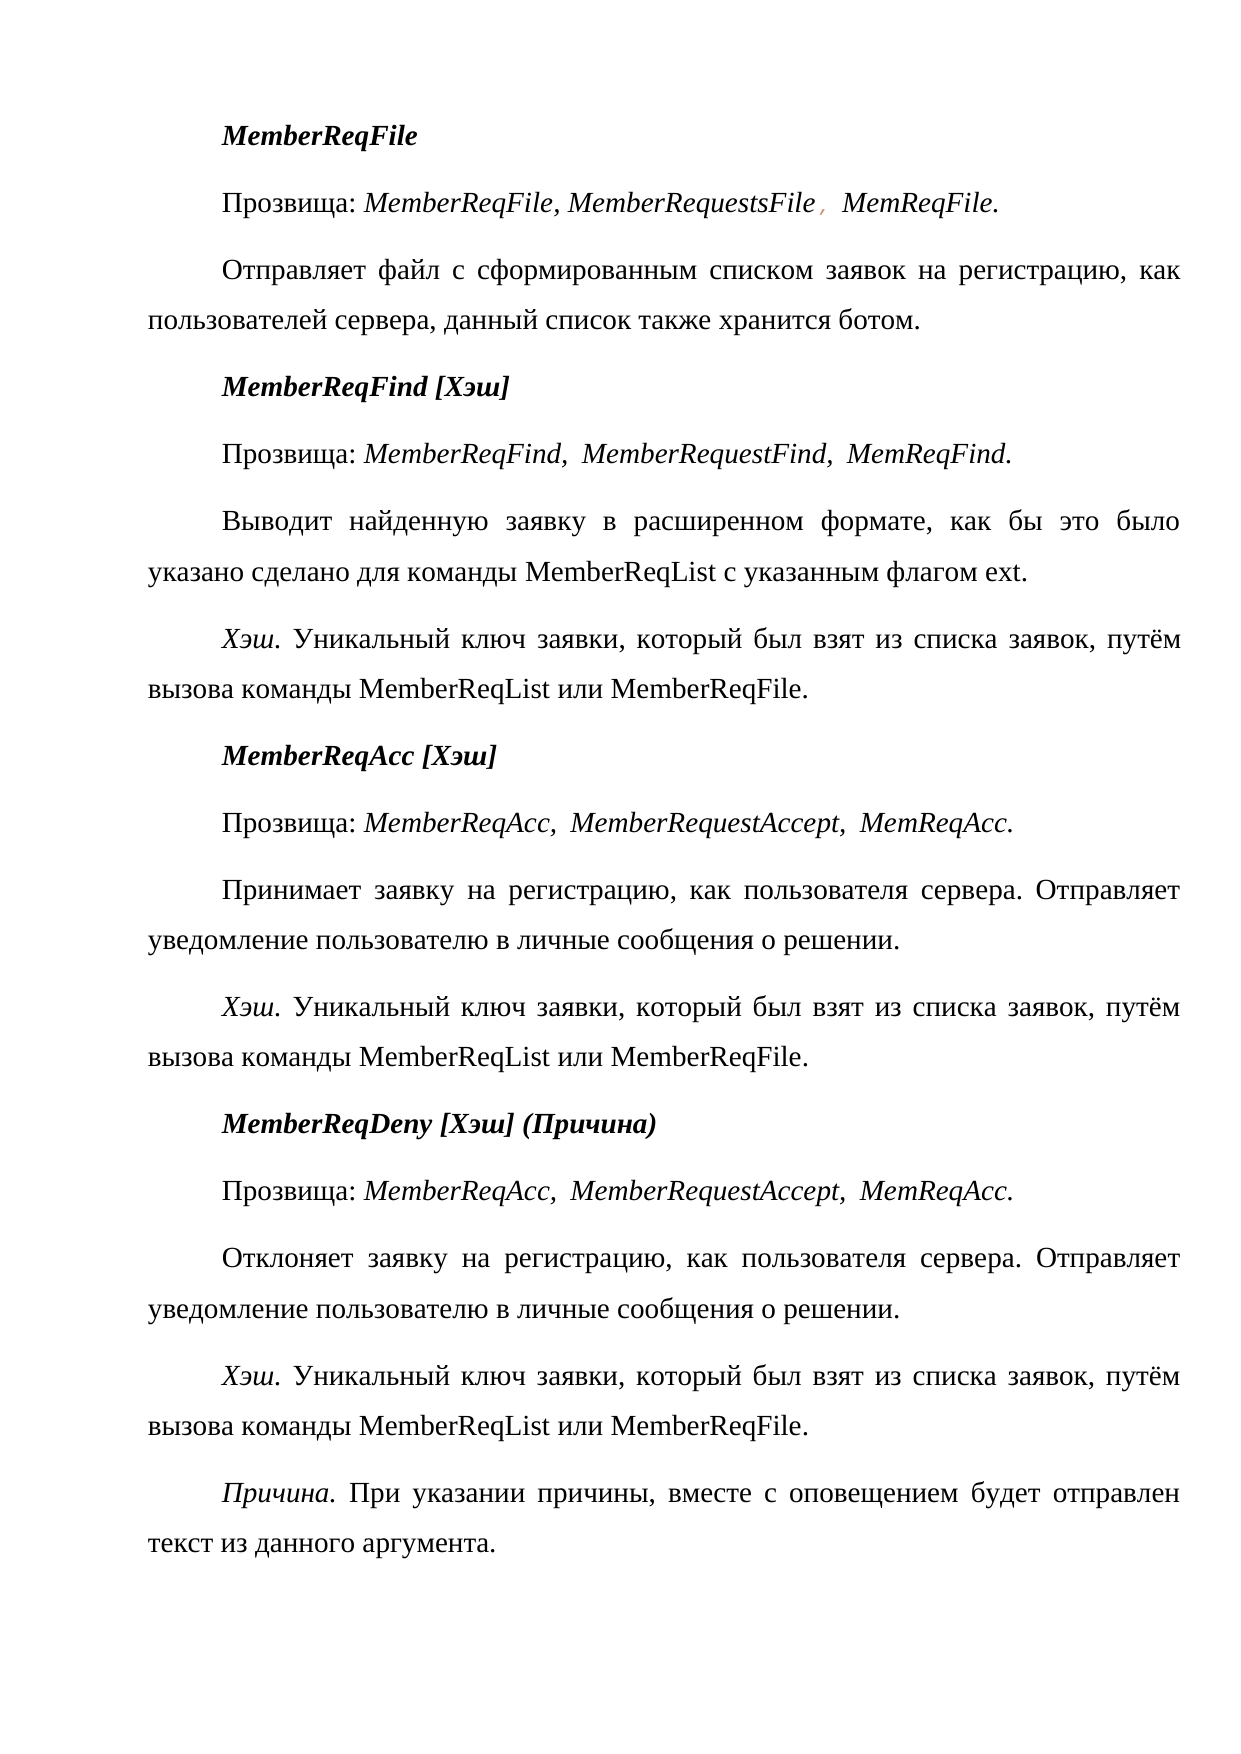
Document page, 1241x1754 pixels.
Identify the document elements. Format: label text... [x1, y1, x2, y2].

text Прозвища: MemberReqAcc, MemberRequestAccept, MemReqAcc. [148, 1173, 1181, 1207]
text Выводит найденную заявку в расширенном формате, как бы это было указано сделано для команды MemberReqList с указанным флагом ext. [148, 503, 1181, 587]
text MemberReqDeny [Хэш] (Причина) [148, 1107, 1181, 1140]
text Хэш. Уникальный ключ заявки, который был взят из списка заявок, путём вызова команды MemberReqList или MemberReqFile. [148, 621, 1181, 704]
text Прозвища: MemberReqFile, MemberRequestsFile, MemReqFile. [148, 185, 1181, 219]
text Принимает заявку на регистрацию, как пользователя сервера. Отправляет уведомление пользователю в личные сообщения о решении. [148, 872, 1181, 956]
text Причина. При указании причины, вместе с оповещением будет отправлен текст из данного аргумента. [148, 1475, 1181, 1559]
text Отправляет файл с сформированным списком заявок на регистрацию, как пользователей сервера, данный список также хранится ботом. [148, 252, 1181, 336]
text Прозвища: MemberReqFind, MemberRequestFind, MemReqFind. [148, 436, 1181, 470]
text MemberReqFile [148, 118, 1181, 152]
text Хэш. Уникальный ключ заявки, который был взят из списка заявок, путём вызова команды MemberReqList или MemberReqFile. [148, 989, 1181, 1073]
text Отклоняет заявку на регистрацию, как пользователя сервера. Отправляет уведомление пользователю в личные сообщения о решении. [148, 1241, 1181, 1324]
text MemberReqAcc [Хэш] [148, 738, 1181, 772]
text Прозвища: MemberReqAcc, MemberRequestAccept, MemReqAcc. [148, 805, 1181, 838]
text Хэш. Уникальный ключ заявки, который был взят из списка заявок, путём вызова команды MemberReqList или MemberReqFile. [148, 1358, 1181, 1442]
text MemberReqFind [Хэш] [148, 369, 1181, 403]
